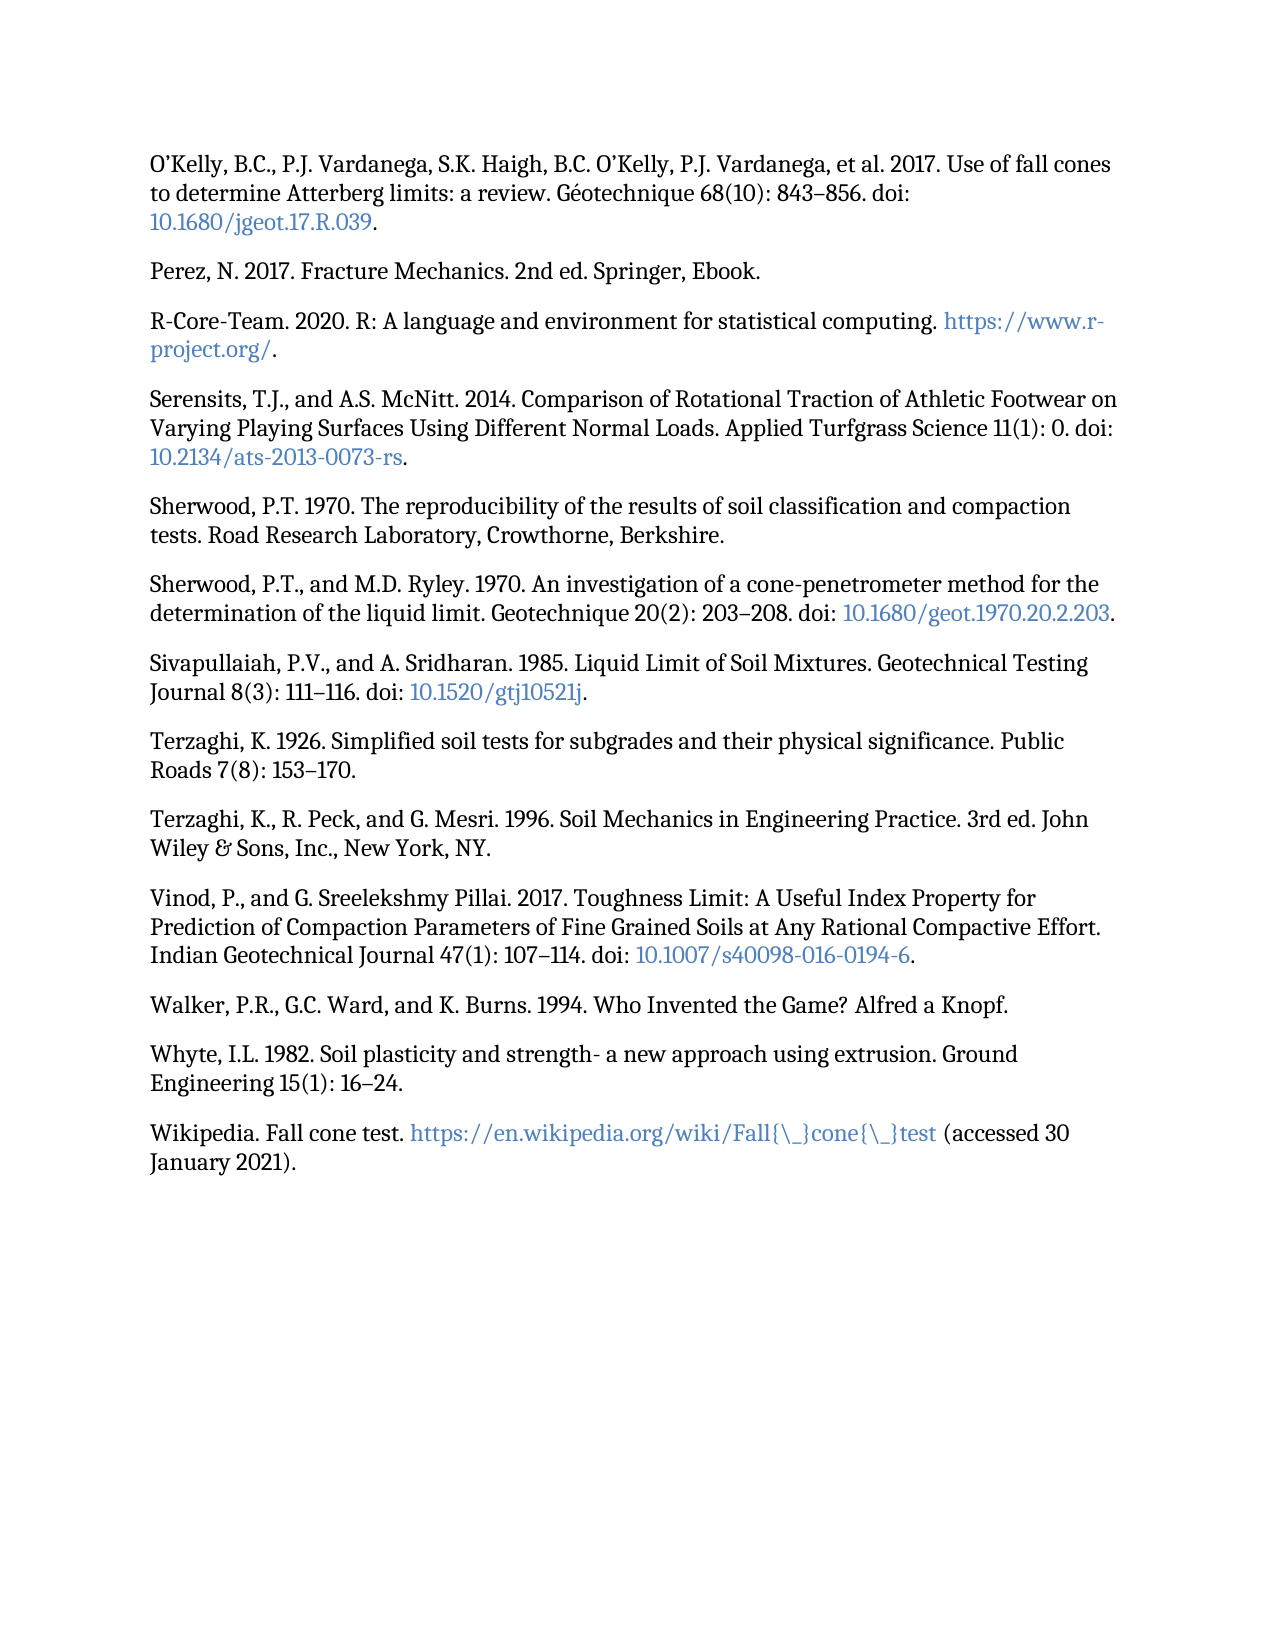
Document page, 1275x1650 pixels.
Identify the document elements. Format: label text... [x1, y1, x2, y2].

text Sherwood, P.T. 1970. The reproducibility of the results of soil classification and compaction tests. Road Research Laboratory, Crowthorne, Berkshire. [150, 492, 1125, 549]
text R-Core-Team. 2020. R: A language and environment for statistical computing. https://www.r-project.org/. [150, 307, 1125, 364]
text Sherwood, P.T., and M.D. Ryley. 1970. An investigation of a cone-penetrometer method for the determination of the liquid limit. Geotechnique 20(2): 203–208. doi: 10.1680/geot.1970.20.2.203. [150, 570, 1125, 628]
text Wikipedia. Fall cone test. https://en.wikipedia.org/wiki/Fall{\_}cone{\_}test (accessed 30 January 2021). [150, 1119, 1125, 1176]
text Serensits, T.J., and A.S. McNitt. 2014. Comparison of Rotational Traction of Athletic Footwear on Varying Playing Surfaces Using Different Normal Loads. Applied Turfgrass Science 11(1): 0. doi: 10.2134/ats-2013-0073-rs. [150, 385, 1125, 471]
text Whyte, I.L. 1982. Soil plasticity and strength- a new approach using extrusion. Ground Engineering 15(1): 16–24. [150, 1040, 1125, 1098]
text Vinod, P., and G. Sreelekshmy Pillai. 2017. Toughness Limit: A Useful Index Property for Prediction of Compaction Parameters of Fine Grained Soils at Any Rational Compactive Effort. Indian Geotechnical Journal 47(1): 107–114. doi: 10.1007/s40098-016-0194-6. [150, 884, 1125, 970]
text Sivapullaiah, P.V., and A. Sridharan. 1985. Liquid Limit of Soil Mixtures. Geotechnical Testing Journal 8(3): 111–116. doi: 10.1520/gtj10521j. [150, 649, 1125, 706]
text Perez, N. 2017. Fracture Mechanics. 2nd ed. Springer, Ebook. [150, 257, 1125, 286]
text Walker, P.R., G.C. Ward, and K. Burns. 1994. Who Invented the Game? Alfred a Knopf. [150, 991, 1125, 1019]
text Terzaghi, K., R. Peck, and G. Mesri. 1996. Soil Mechanics in Engineering Practice. 3rd ed. John Wiley & Sons, Inc., New York, NY. [150, 805, 1125, 863]
text Terzaghi, K. 1926. Simplified soil tests for subgrades and their physical significance. Public Roads 7(8): 153–170. [150, 727, 1125, 784]
text O’Kelly, B.C., P.J. Vardanega, S.K. Haigh, B.C. O’Kelly, P.J. Vardanega, et al. 2017. Use of fall cones to determine Atterberg limits: a review. Géotechnique 68(10): 843–856. doi: 10.1680/jgeot.17.R.039. [150, 150, 1125, 236]
